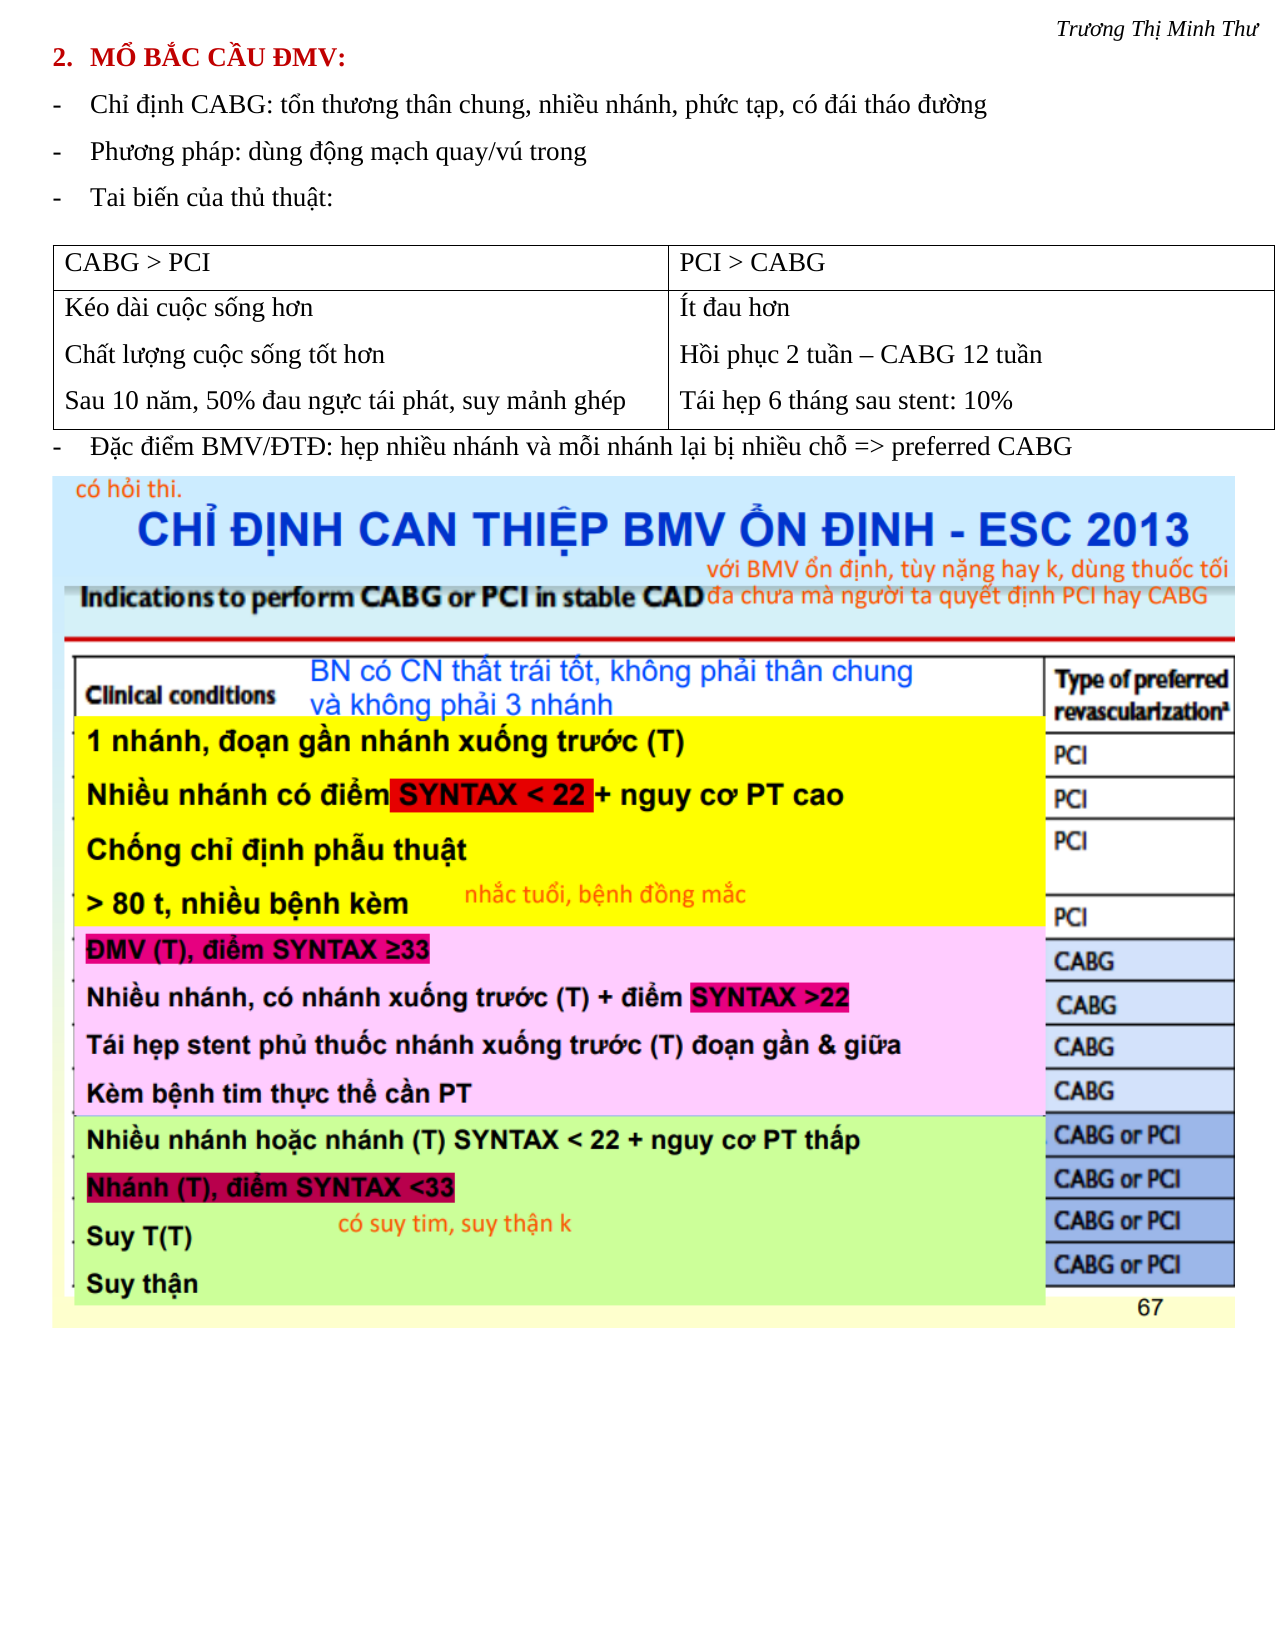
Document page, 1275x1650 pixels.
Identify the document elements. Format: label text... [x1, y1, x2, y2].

table_cell Kéo dài cuộc sống hơn Chất lượng cuộc sống tốt hơn Sau 10 năm, 50% đau ngực tái phát, suy mảnh ghép [54, 291, 668, 429]
list Tai biến của thủ thuật: [52, 181, 1260, 212]
list Chỉ định CABG: tổn thương thân chung, nhiều nhánh, phức tạp, có đái tháo đường [52, 88, 1260, 119]
table_header CABG > PCI [54, 246, 668, 290]
list Phương pháp: dùng động mạch quay/vú trong [52, 135, 1260, 166]
list Đặc điểm BMV/ĐTĐ: hẹp nhiều nhánh và mỗi nhánh lại bị nhiều chỗ => preferred CABG [52, 430, 1260, 461]
picture [52, 476, 1235, 1328]
table_cell Ít đau hơn Hồi phục 2 tuần – CABG 12 tuần Tái hẹp 6 tháng sau stent: 10% [669, 291, 1274, 429]
table_header PCI > CABG [669, 246, 1274, 290]
list MỔ BẮC CẦU ĐMV: [52, 41, 1260, 72]
